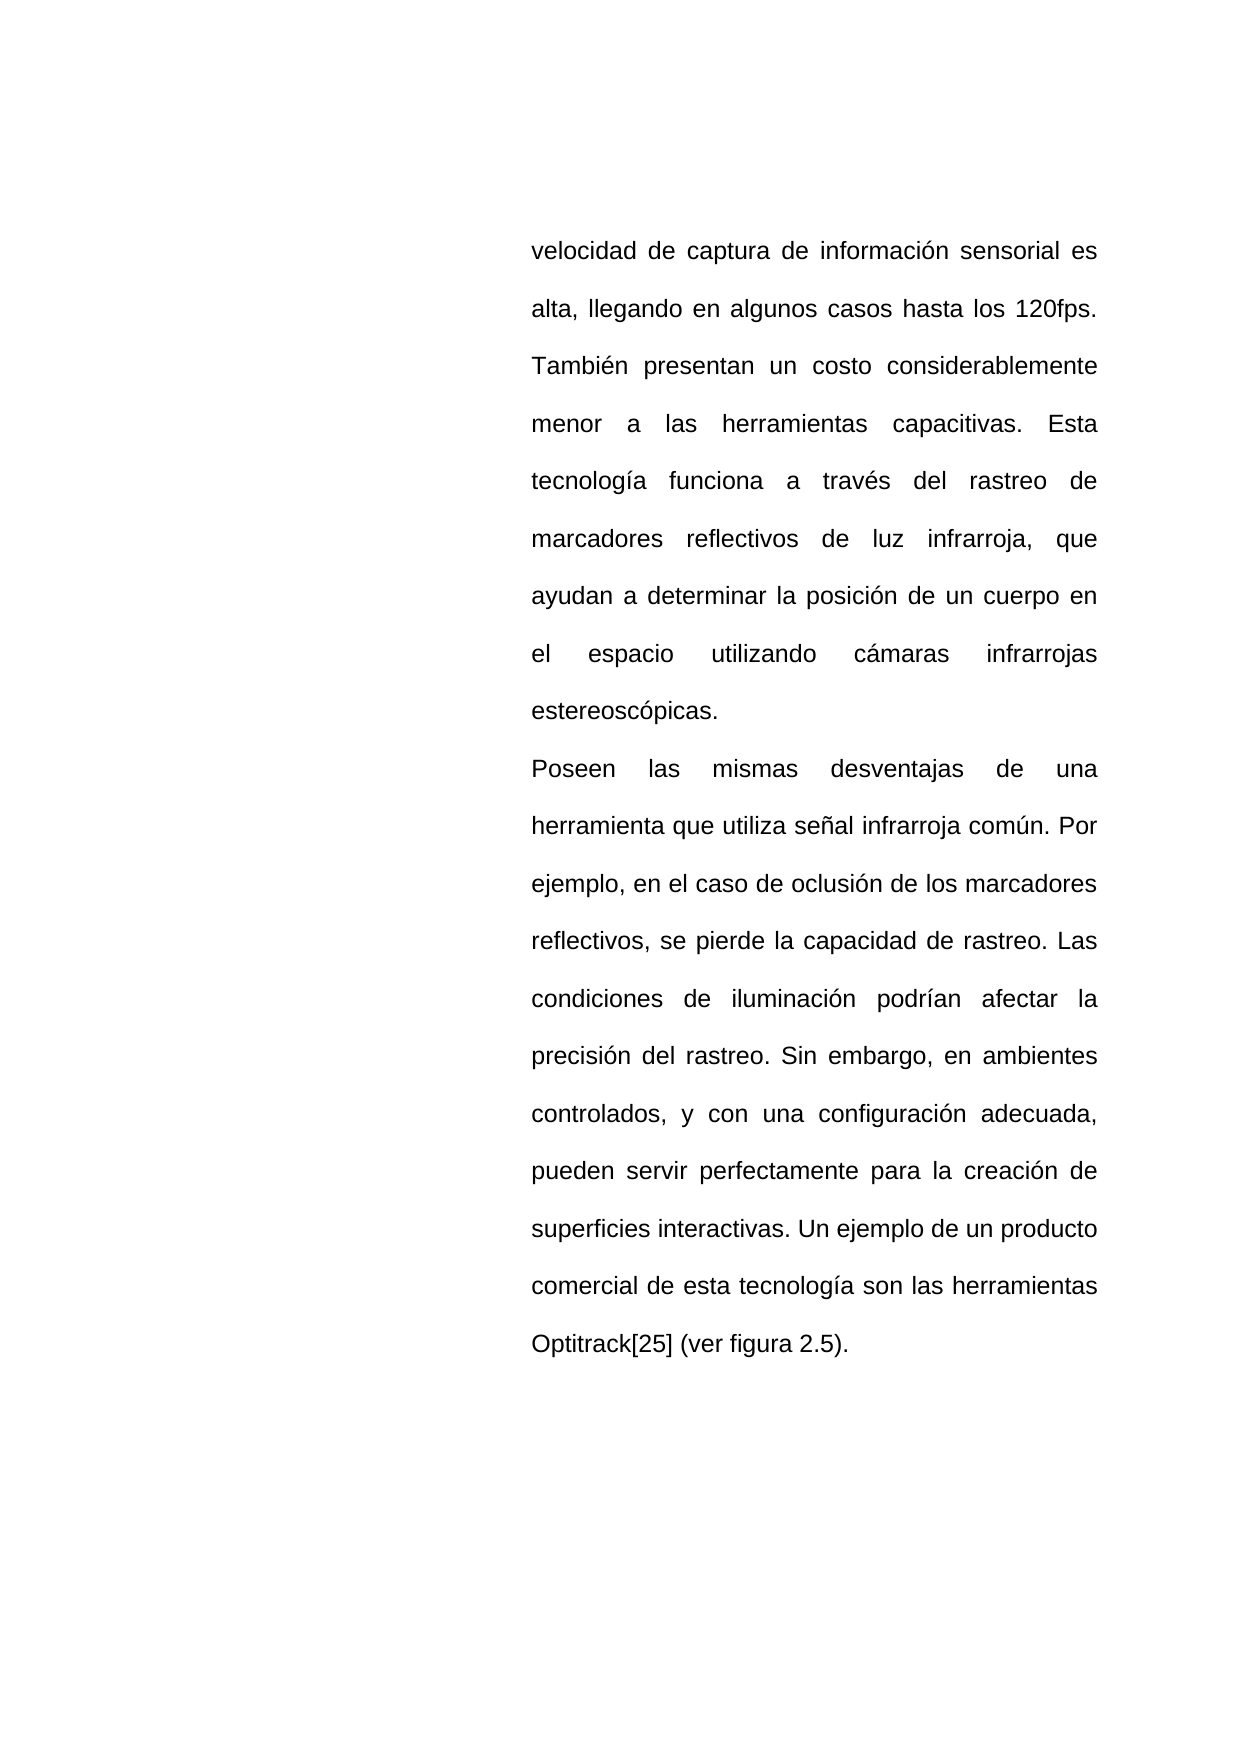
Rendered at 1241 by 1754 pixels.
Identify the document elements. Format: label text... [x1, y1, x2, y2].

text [531, 236, 1098, 725]
text Poseen las mismas desventajas de una herramienta que utiliza señal infrarroja común. Por ejemplo, en el caso de oclusión de los marcadores reflectivos, se pierde la capacidad de rastreo. Las condiciones de iluminación podrían afectar la precisión del rastreo. Sin embargo, en ambientes controlados, y con una configuración adecuada, pueden servir perfectamente para la creación de superficies interactivas. Un ejemplo de un producto comercial de esta tecnología son las herramientas Optitrack[25] (ver figura 2.5). [531, 754, 1098, 1357]
